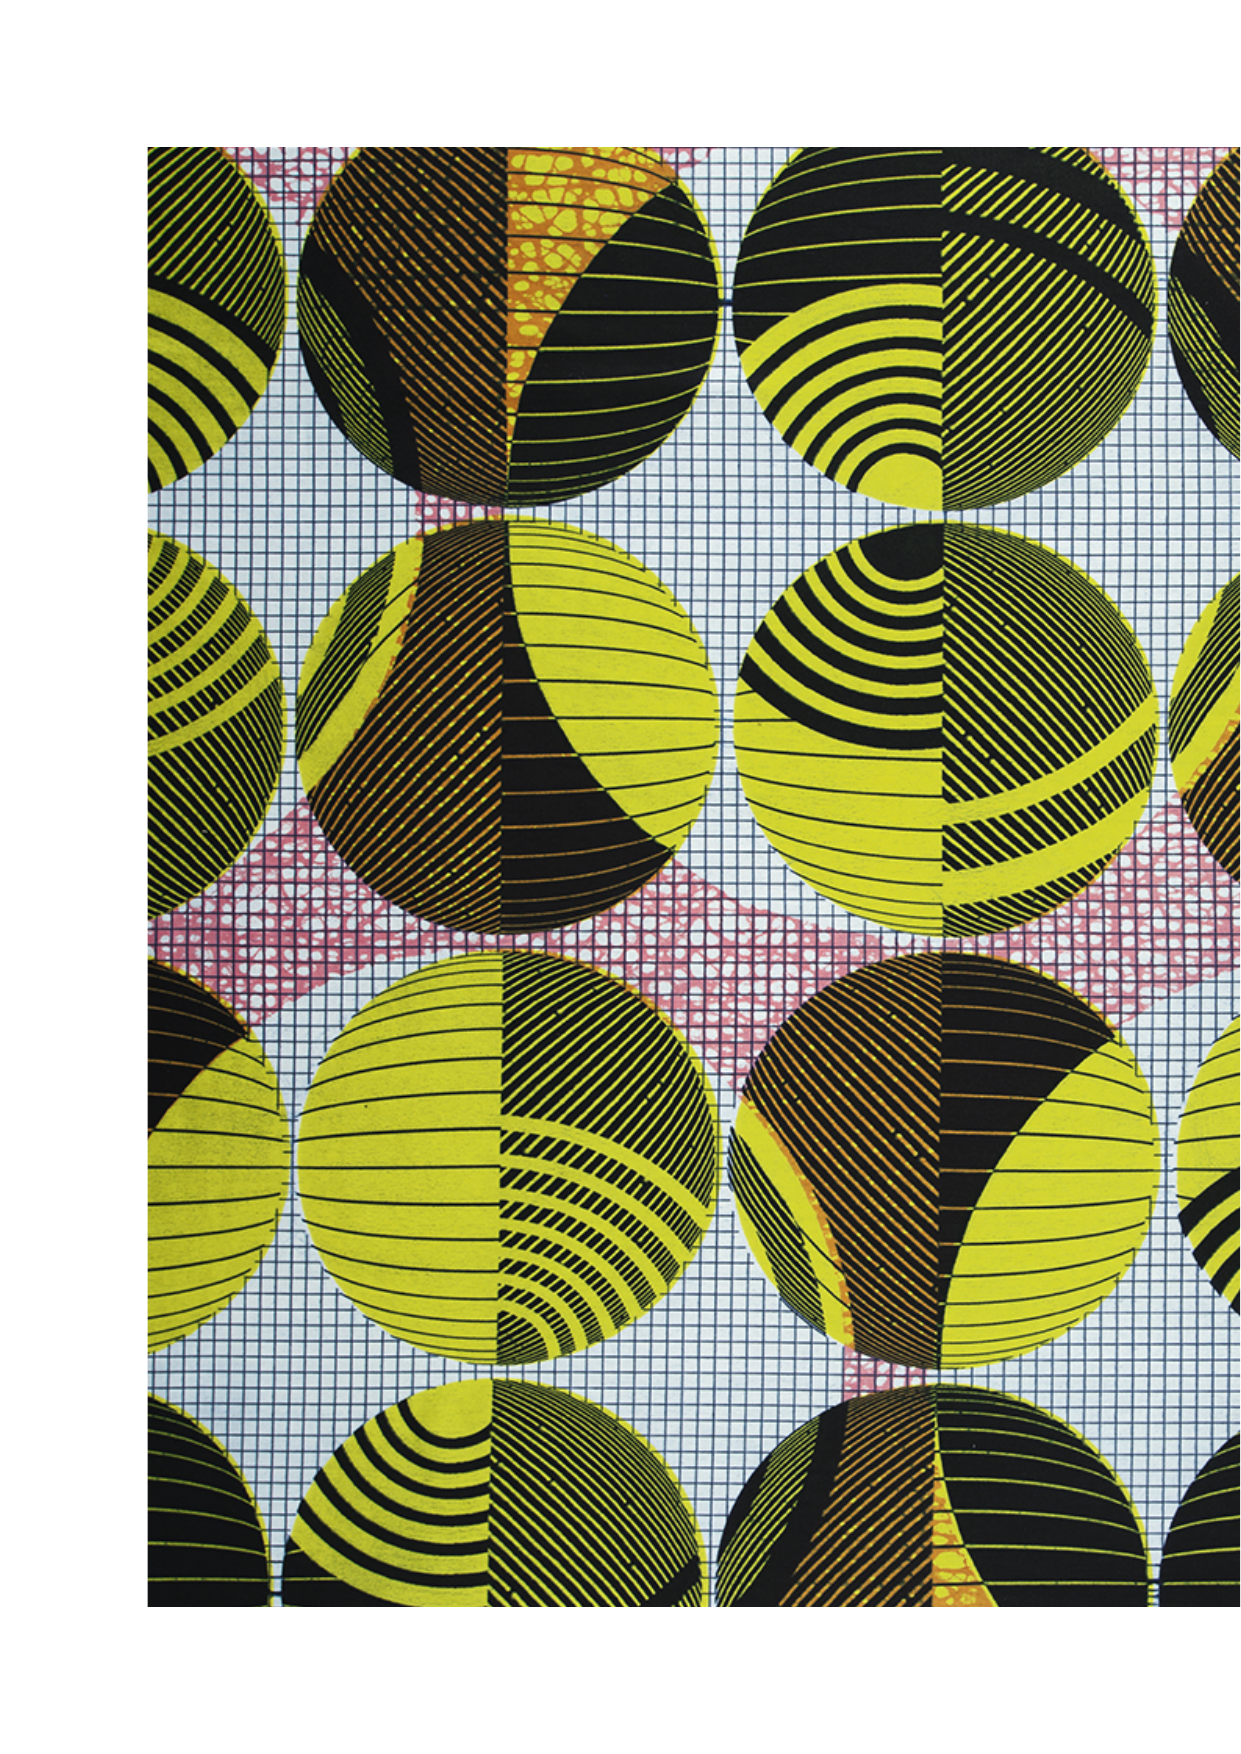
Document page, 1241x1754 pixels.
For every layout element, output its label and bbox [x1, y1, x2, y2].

picture [147, 147, 1241, 1607]
